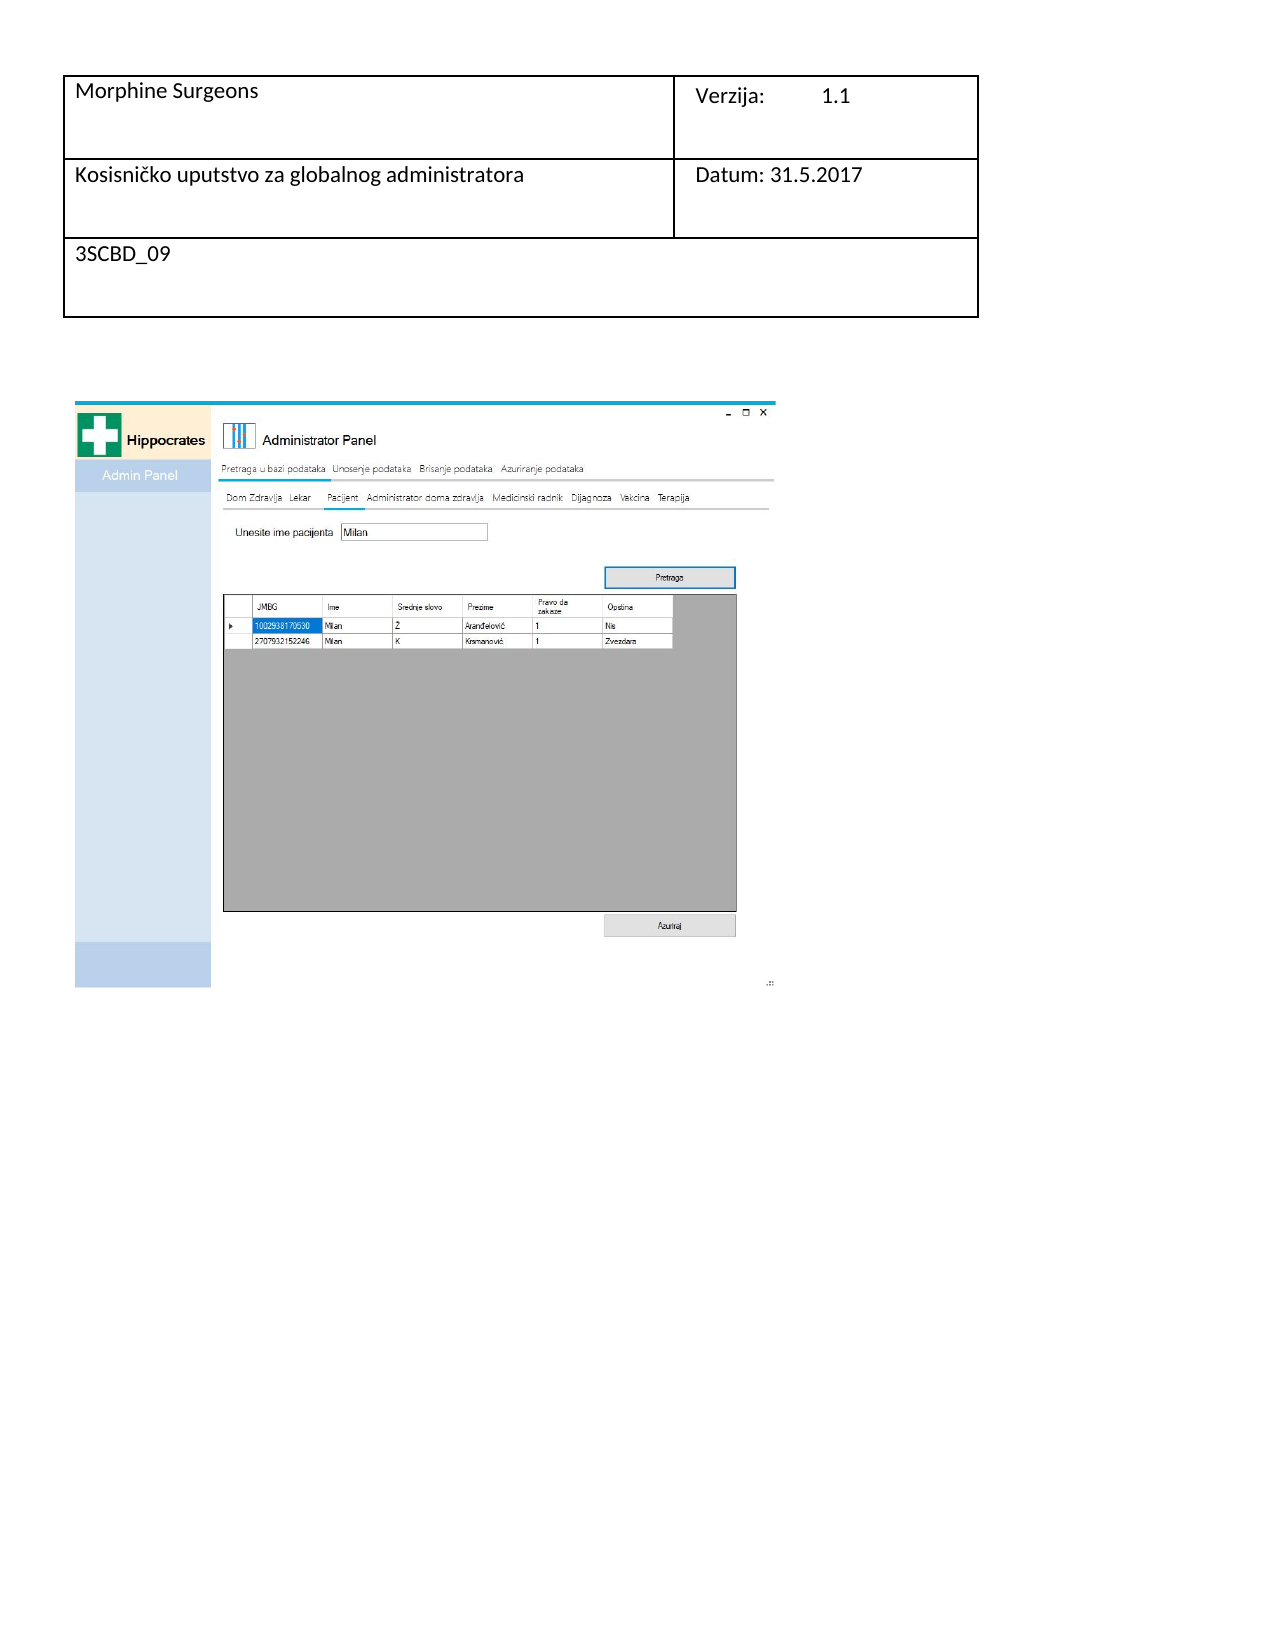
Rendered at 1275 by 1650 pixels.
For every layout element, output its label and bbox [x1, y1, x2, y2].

picture [75, 405, 776, 988]
